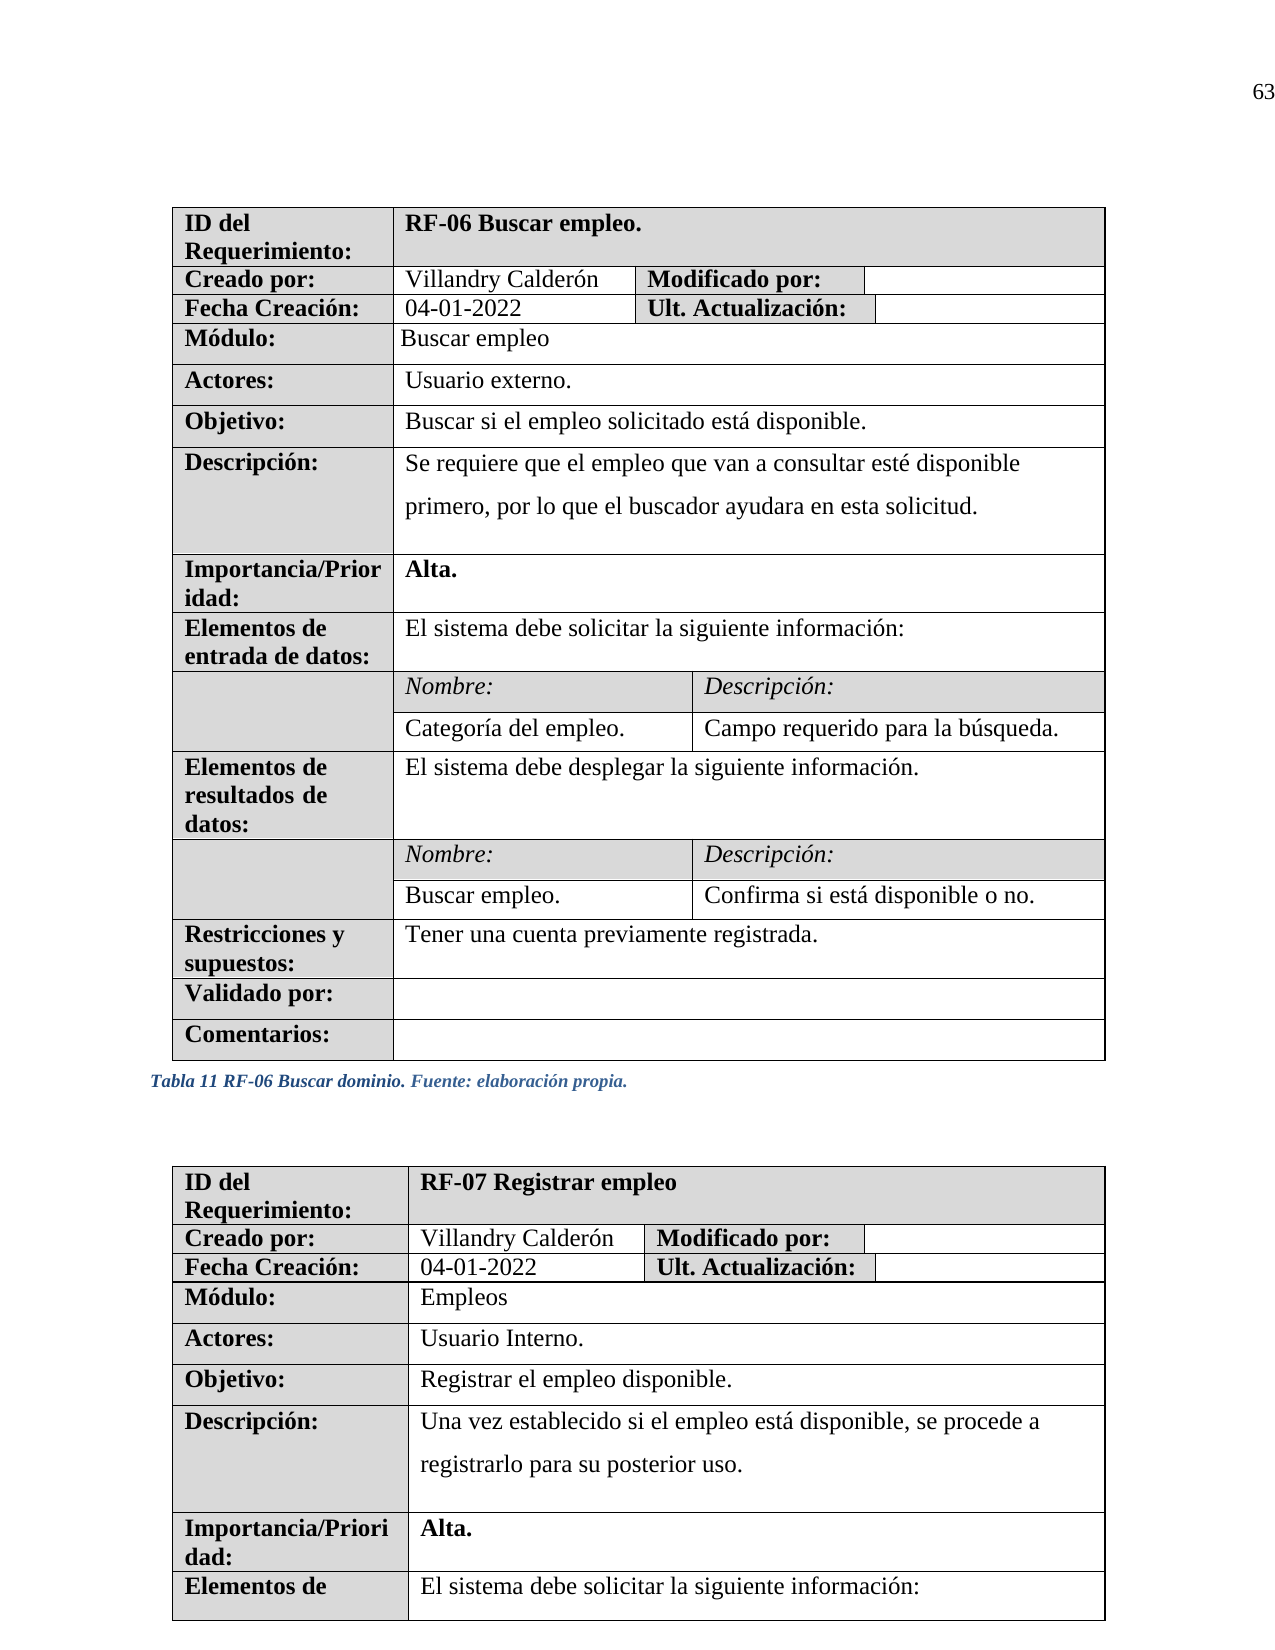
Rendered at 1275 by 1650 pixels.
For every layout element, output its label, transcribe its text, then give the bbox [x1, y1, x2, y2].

table_header RF-07 Registrar empleo [409, 1167, 1104, 1224]
table_cell Registrar el empleo disponible. [409, 1365, 1104, 1405]
table_cell Confirma si está disponible o no. [693, 881, 1104, 919]
table_cell [876, 1254, 1104, 1281]
table_cell Actores: [173, 1324, 408, 1364]
table_cell Modificado por: [636, 267, 864, 294]
table_cell El sistema debe desplegar la siguiente información. [394, 752, 1104, 838]
table_cell Importancia/Prior idad: [173, 555, 393, 612]
table_cell Villandry Calderón [409, 1225, 644, 1253]
table_cell Creado por: [173, 1225, 408, 1253]
table_cell Nombre: [394, 840, 692, 879]
table_cell [173, 672, 393, 751]
table_cell 04-01-2022 [409, 1254, 644, 1281]
table_cell Usuario externo. [394, 365, 1104, 405]
table_cell Creado por: [173, 267, 393, 294]
table_cell Elementos de entrada de datos: [173, 613, 393, 671]
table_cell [409, 1572, 1104, 1620]
table_header ID del Requerimiento: [173, 208, 393, 266]
table_cell Ult. Actualización: [645, 1254, 875, 1281]
table_cell Buscar si el empleo solicitado está disponible. [394, 406, 1104, 447]
text Tabla 11 RF-06 Buscar dominio. Fuente: elaboración propia. [150, 1070, 1099, 1091]
table_cell Una vez establecido si el empleo está disponible, se procede a registrarlo para su posterior uso. [409, 1406, 1104, 1512]
table_cell Actores: [173, 365, 393, 405]
table_cell Alta. [409, 1513, 1104, 1571]
table_cell Descripción: [173, 448, 393, 553]
table_header RF-06 Buscar empleo. [394, 208, 1104, 266]
table_cell Buscar empleo. [394, 881, 692, 919]
table_cell [865, 1225, 1104, 1253]
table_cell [173, 1572, 408, 1620]
table_cell El sistema debe solicitar la siguiente información: [394, 613, 1104, 671]
table_cell Restricciones y supuestos: [173, 920, 393, 977]
table_cell Validado por: [173, 979, 393, 1019]
table_cell Alta. [394, 555, 1104, 612]
table_cell Módulo: [173, 324, 393, 364]
table_cell [865, 267, 1104, 294]
table_cell Nombre: [394, 672, 692, 712]
table_cell Elementos de resultados de datos: [173, 752, 393, 838]
table_cell Campo requerido para la búsqueda. [693, 713, 1104, 751]
table_cell Importancia/Priori dad: [173, 1513, 408, 1571]
table_cell Comentarios: [173, 1020, 393, 1060]
table_cell Descripción: [693, 672, 1104, 712]
table_cell Empleos [409, 1283, 1104, 1323]
table_cell Categoría del empleo. [394, 713, 692, 751]
table_cell Buscar empleo [394, 324, 1104, 364]
table_cell 04-01-2022 [394, 295, 635, 323]
table_cell Objetivo: [173, 406, 393, 447]
table_cell Descripción: [173, 1406, 408, 1512]
table_cell [173, 840, 393, 919]
table_cell Usuario Interno. [409, 1324, 1104, 1364]
table_header ID del Requerimiento: [173, 1167, 408, 1224]
table_cell Descripción: [693, 840, 1104, 879]
table_cell Tener una cuenta previamente registrada. [394, 920, 1104, 977]
table_cell Ult. Actualización: [636, 295, 875, 323]
table_cell Objetivo: [173, 1365, 408, 1405]
table_cell [876, 295, 1104, 323]
table_cell Modificado por: [645, 1225, 864, 1253]
table_cell Módulo: [173, 1283, 408, 1323]
table_cell Fecha Creación: [173, 295, 393, 323]
table_cell Villandry Calderón [394, 267, 635, 294]
table_cell [394, 979, 1104, 1019]
table_cell Fecha Creación: [173, 1254, 408, 1281]
table_cell Se requiere que el empleo que van a consultar esté disponible primero, por lo que el buscador ayudara en esta solicitud. [394, 448, 1104, 553]
table_cell [394, 1020, 1104, 1060]
